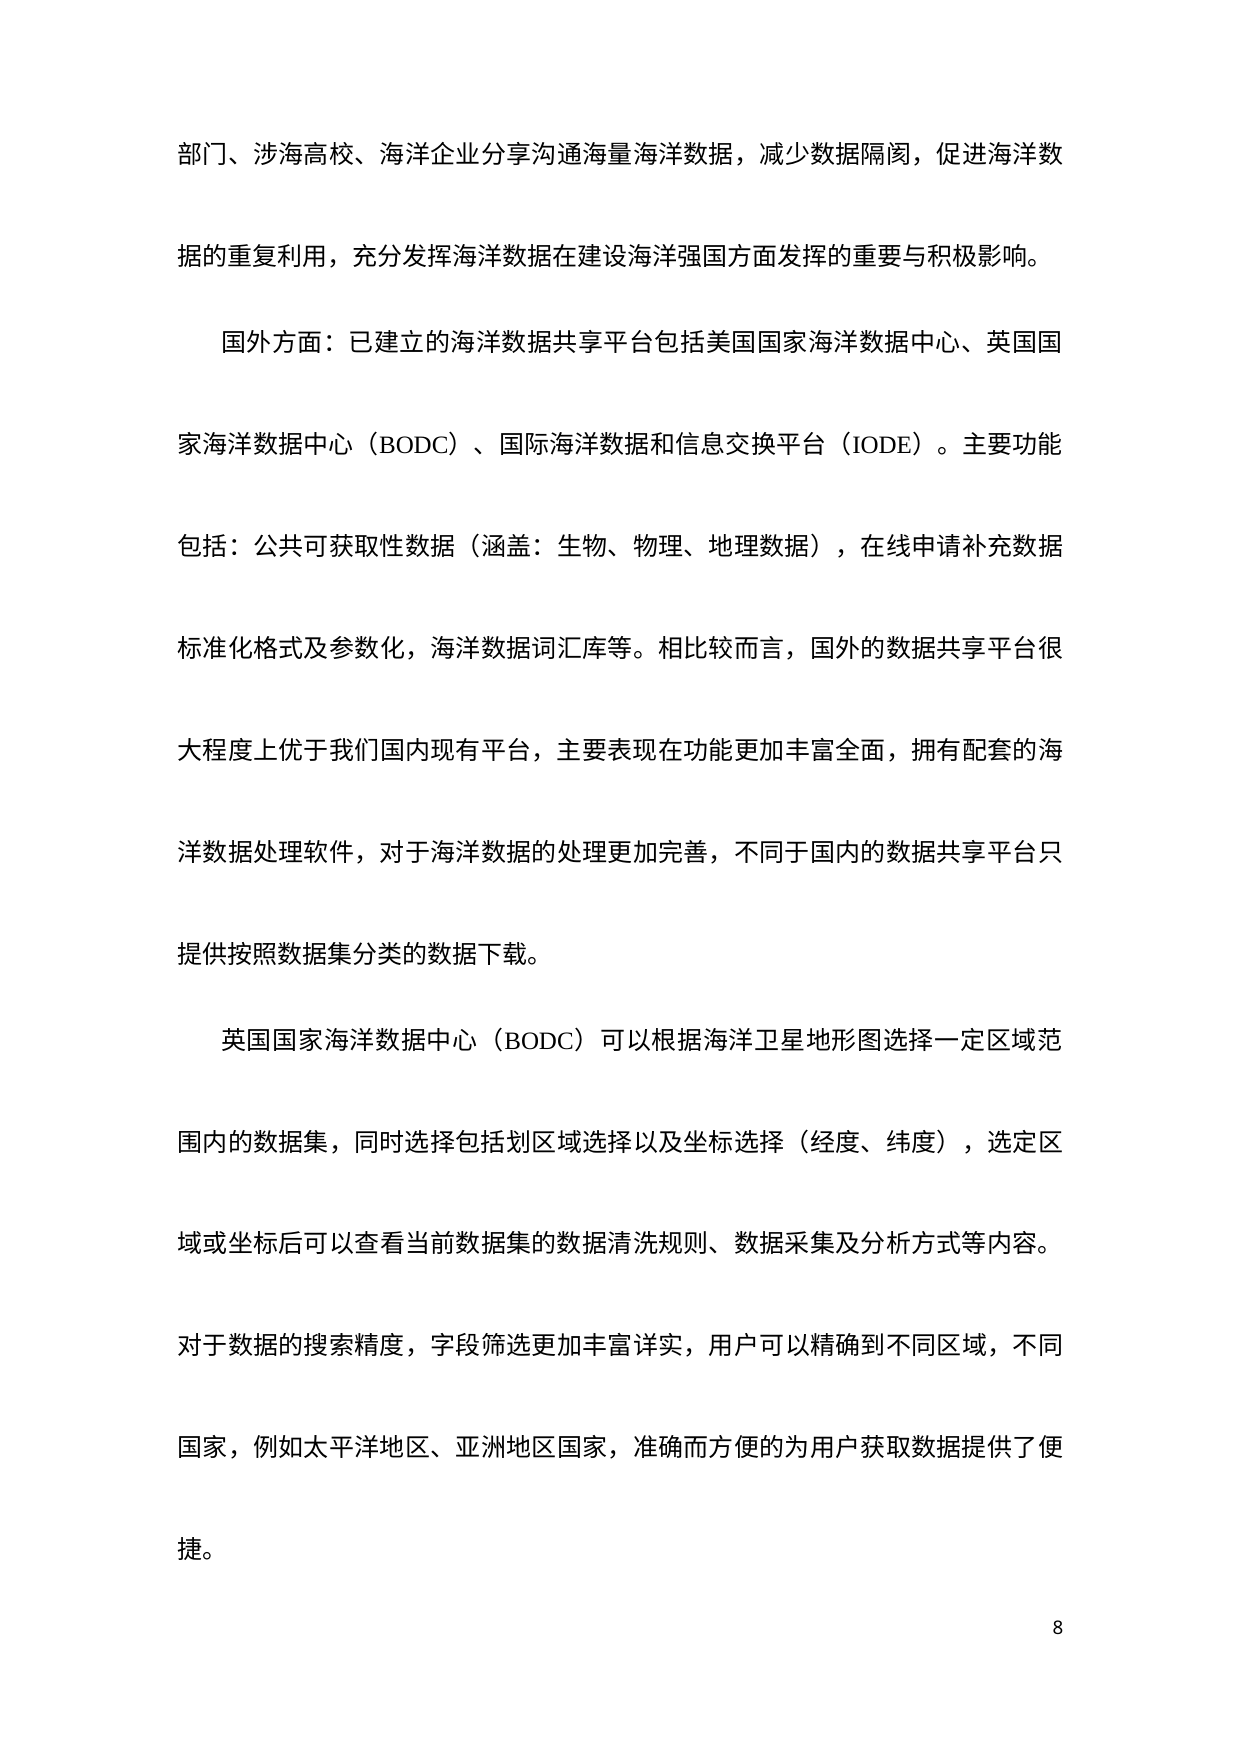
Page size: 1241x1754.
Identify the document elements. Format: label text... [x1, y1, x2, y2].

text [177, 119, 1063, 289]
text 国外方面：已建立的海洋数据共享平台包括美国国家海洋数据中心、英国国家海洋数据中心（BODC）、国际海洋数据和信息交换平台（IODE）。主要功能包括：公共可获取性数据（涵盖：生物、物理、地理数据），在线申请补充数据，标准化格式及参数化，海洋数据词汇库等。相比较而言，国外的数据共享平台很大程度上优于我们国内现有平台，主要表现在功能更加丰富全面，拥有配套的海洋数据处理软件，对于海洋数据的处理更加完善，不同于国内的数据共享平台只提供按照数据集分类的数据下载。 [177, 307, 1063, 986]
text 英国国家海洋数据中心（BODC）可以根据海洋卫星地形图选择一定区域范围内的数据集，同时选择包括划区域选择以及坐标选择（经度、纬度），选定区域或坐标后可以查看当前数据集的数据清洗规则、数据采集及分析方式等内容。对于数据的搜索精度，字段筛选更加丰富详实，用户可以精确到不同区域，不同国家，例如太平洋地区、亚洲地区国家，准确而方便的为用户获取数据提供了便捷。 [177, 1004, 1063, 1582]
